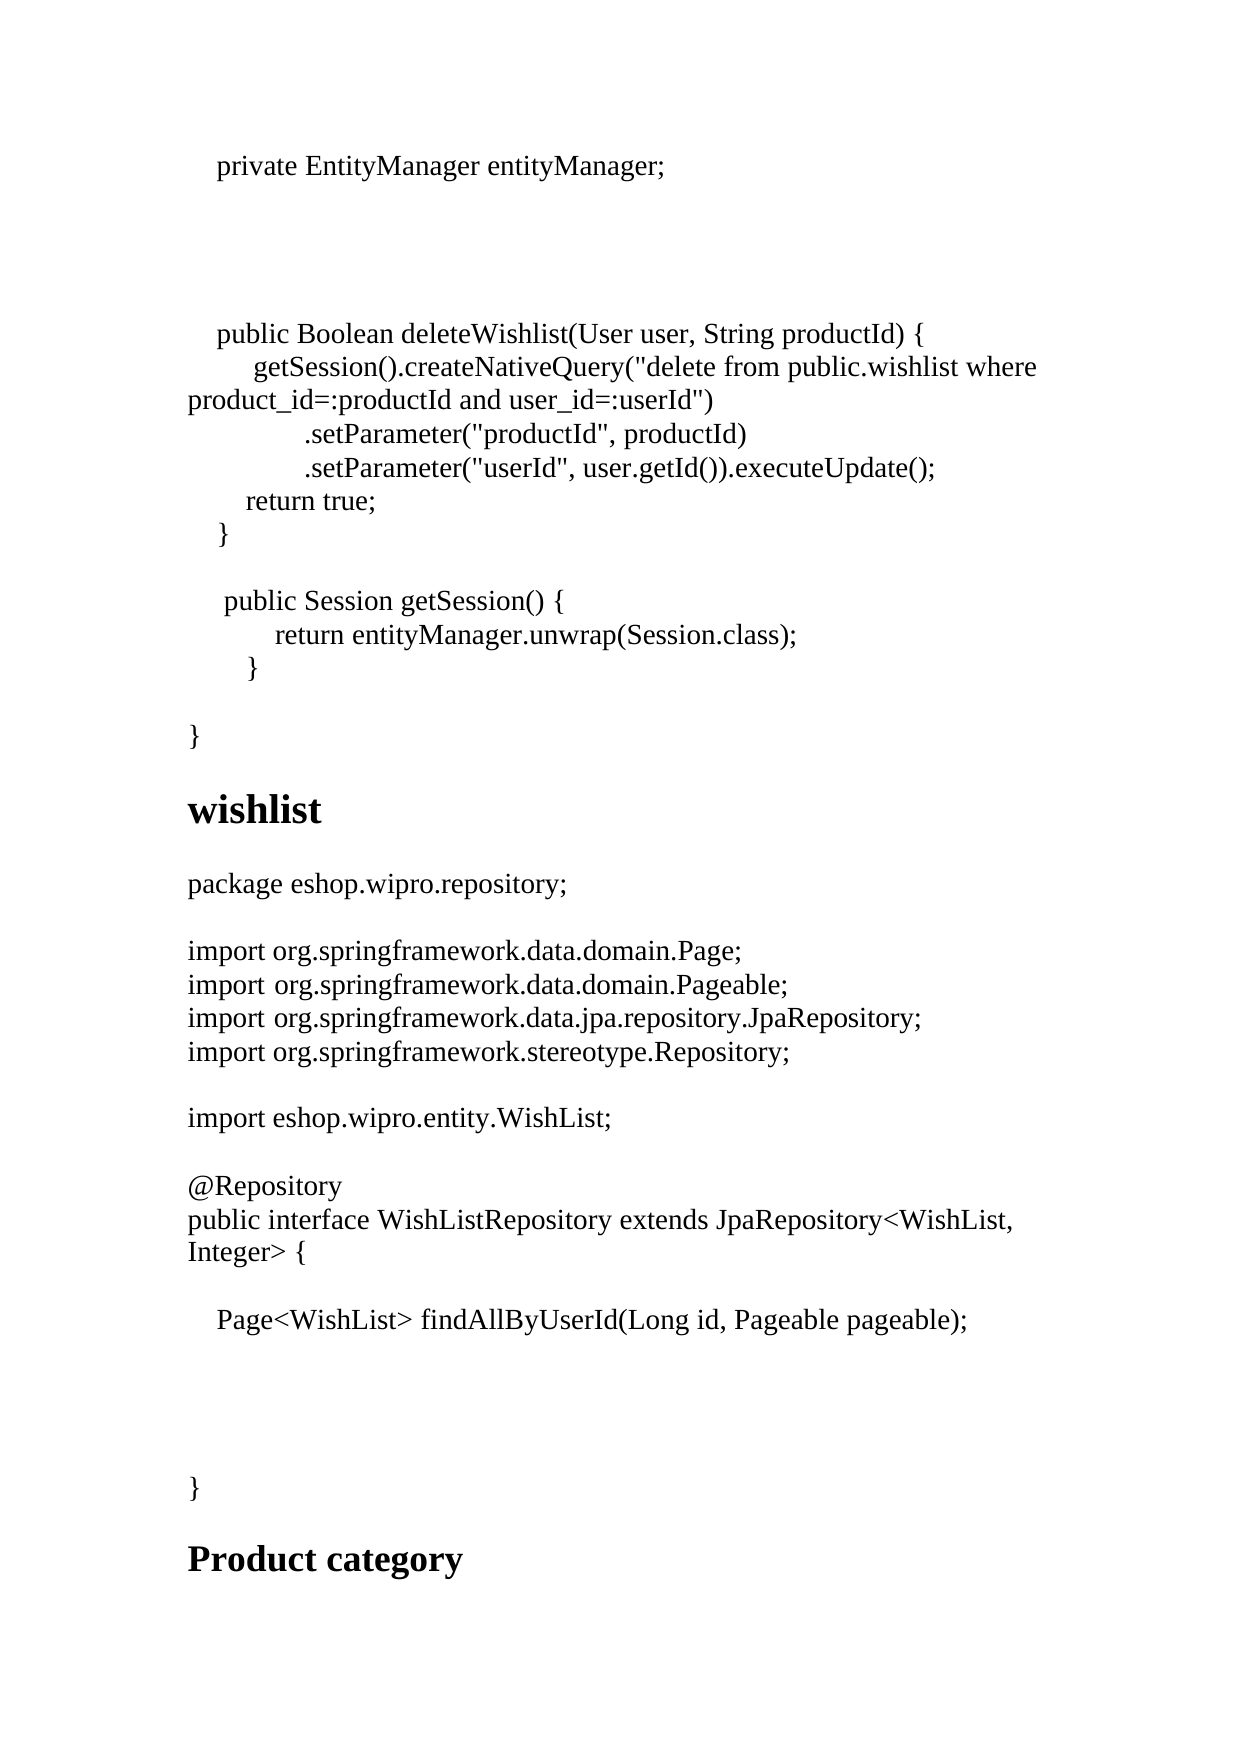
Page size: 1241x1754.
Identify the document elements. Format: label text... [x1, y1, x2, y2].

text public interface WishListRepository extends JpaRepository<WishList, [187, 1208, 1240, 1234]
text product_id=:productId and user_id=:userId") [187, 383, 1240, 416]
text Page<WishList> findAllByUserId(Long id, Pageable pageable); [216, 1302, 1240, 1335]
text } [187, 718, 1240, 751]
text } [216, 517, 1240, 550]
subtitle wishlist [187, 785, 1240, 833]
text import eshop.wipro.entity.WishList; @Repository [187, 1074, 614, 1208]
text public Session getSession() { [224, 583, 1240, 617]
text public Boolean deleteWishlist(User user, String productId) { getSession().createNativeQuery("delete from public.wishlist where [216, 316, 1240, 383]
text import org.springframework.data.jpa.repository.JpaRepository; import org.springframework.stereotype.Repository; [187, 1001, 973, 1068]
text .setParameter("productId", productId) [304, 416, 1240, 450]
text private EntityManager entityManager; [216, 148, 1240, 182]
subtitle Product category [187, 1537, 1240, 1580]
text package eshop.wipro.repository; [187, 866, 1240, 900]
text } [246, 651, 1240, 684]
text .setParameter("userId", user.getId()).executeUpdate(); return true; [246, 450, 938, 517]
text Integer> { [187, 1234, 1240, 1268]
text return entityManager.unwrap(Session.class); [275, 617, 1240, 651]
text } [187, 1470, 1240, 1503]
text import org.springframework.data.domain.Page; import org.springframework.data.domain.Pageable; [187, 933, 811, 1001]
